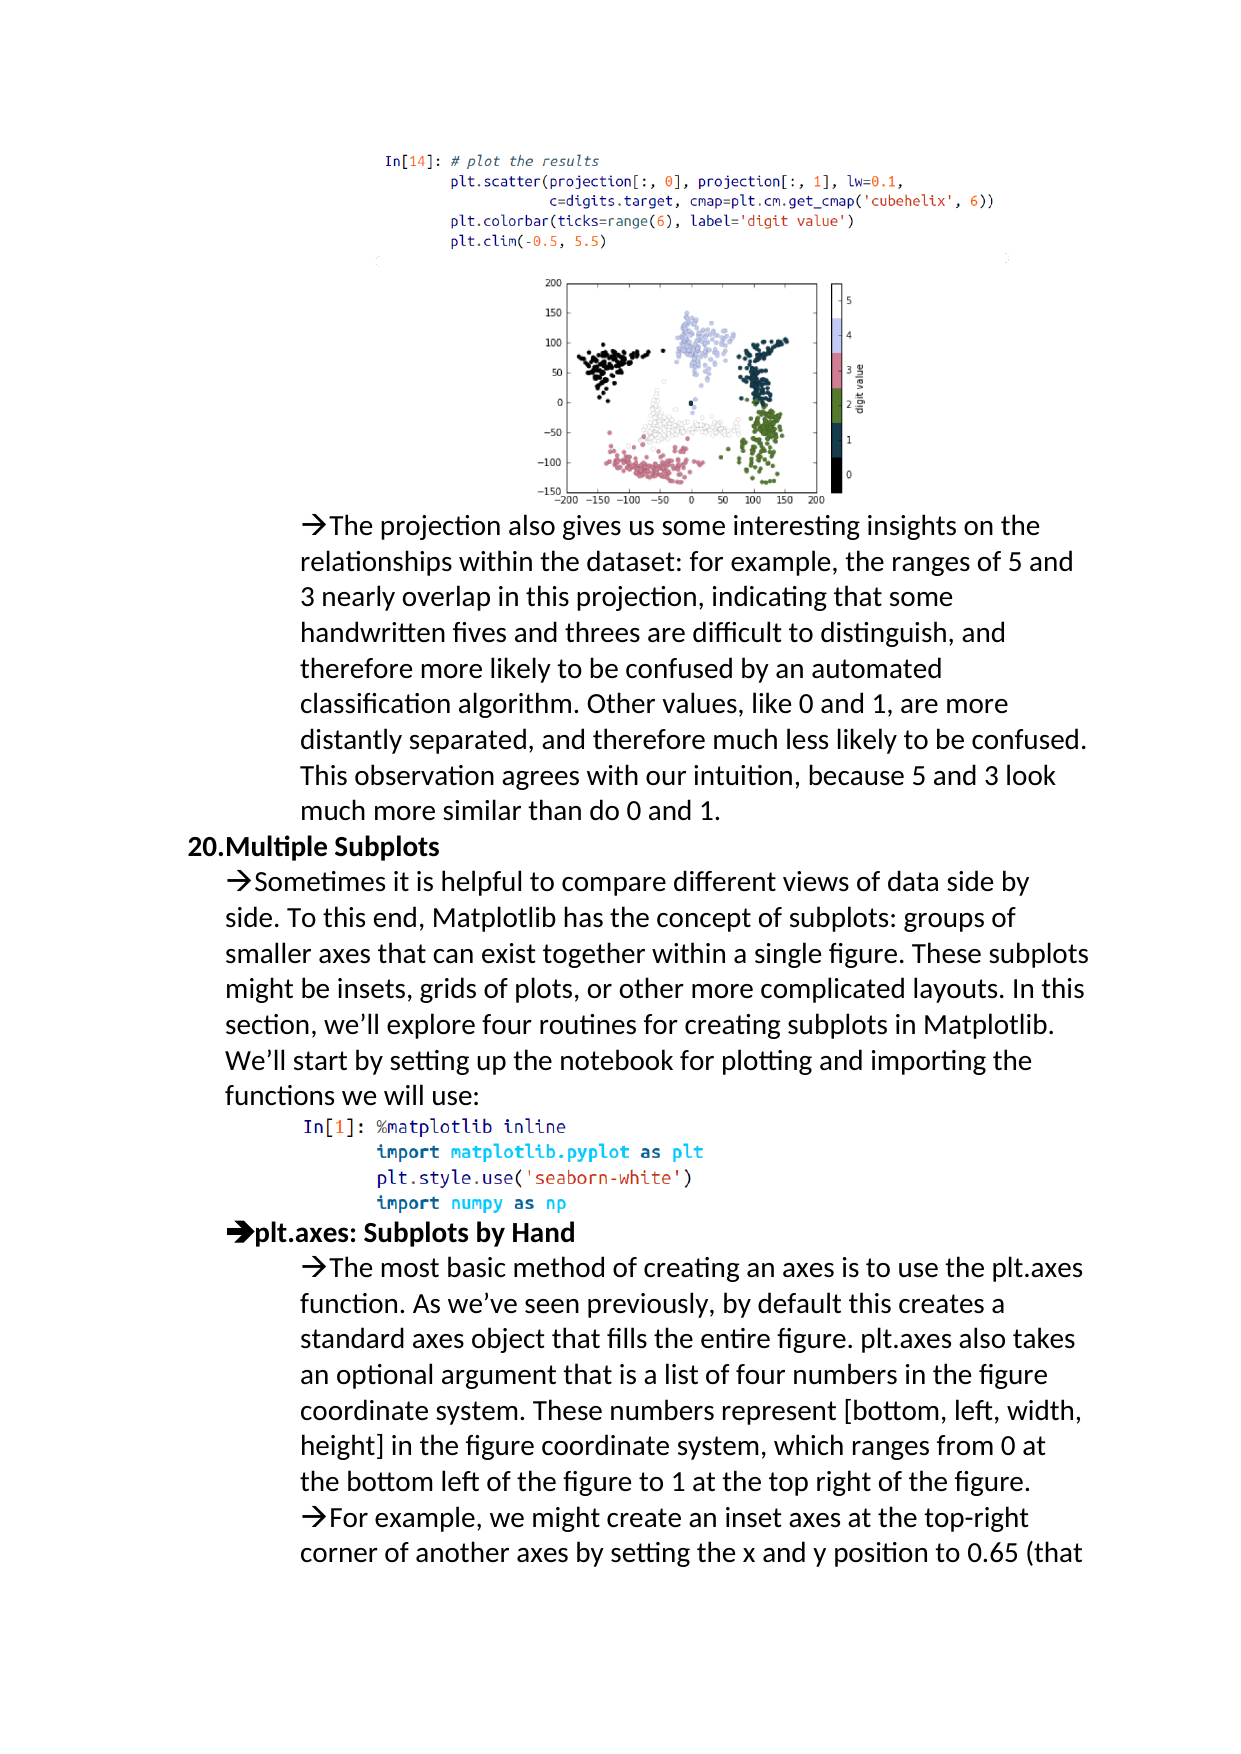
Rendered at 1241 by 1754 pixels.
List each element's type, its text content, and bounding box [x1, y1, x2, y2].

list Sometimes it is helpful to compare different views of data side by side. To this end, Matplotlib has the concept of subplots: groups of smaller axes that can exist together within a single figure. These subplots might be insets, grids of plots, or other more complicated layouts. In this section, we’ll explore four routines for creating subplots in Matplotlib. We’ll start by setting up the notebook for plotting and importing the functions we will use: [225, 863, 1090, 1113]
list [300, 1499, 1090, 1570]
list plt.axes: Subplots by Hand [225, 1214, 1090, 1249]
text The projection also gives us some interesting insights on the relationships within the dataset: for example, the ranges of 5 and 3 nearly overlap in this projection, indicating that some handwritten fives and threes are difficult to distinguish, and therefore more likely to be confused by an automated classification algorithm. Other values, like 0 and 1, are more distantly separated, and therefore much less likely to be confused. [300, 507, 1090, 757]
list Multiple Subplots [187, 828, 1090, 863]
picture [375, 150, 1009, 508]
text This observation agrees with our intuition, because 5 and 3 look much more similar than do 0 and 1. [300, 757, 1090, 828]
picture [300, 1112, 707, 1214]
list The most basic method of creating an axes is to use the plt.axes function. As we’ve seen previously, by default this creates a standard axes object that fills the entire figure. plt.axes also takes an optional argument that is a list of four numbers in the figure coordinate system. These numbers represent [bottom, left, width, height] in the figure coordinate system, which ranges from 0 at the bottom left of the figure to 1 at the top right of the figure. [300, 1249, 1090, 1499]
